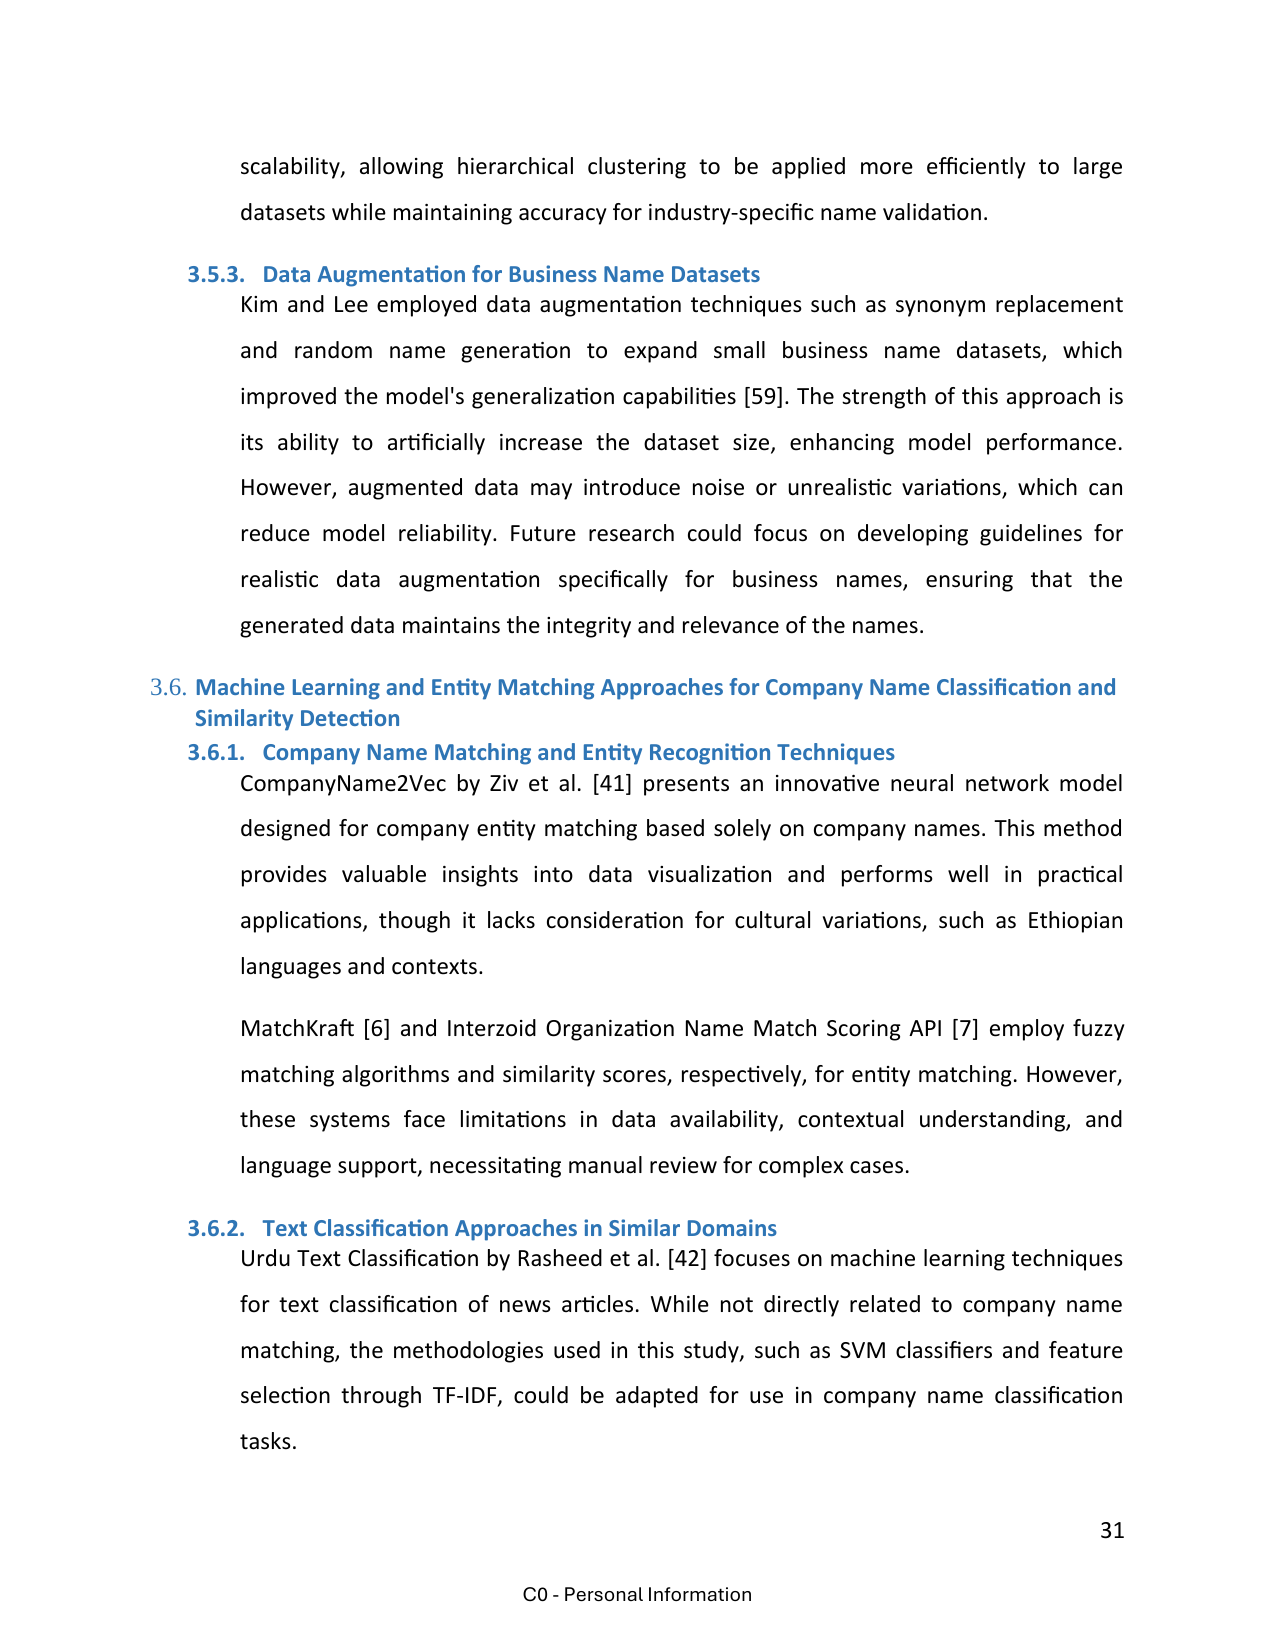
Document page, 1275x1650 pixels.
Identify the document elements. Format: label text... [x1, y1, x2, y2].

subtitle Data Augmentation for Business Name Datasets [187, 258, 1125, 289]
text Kim and Lee employed data augmentation techniques such as synonym replacement and random name generation to expand small business name datasets, which improved the model's generalization capabilities [59]. The strength of this approach is its ability to artificially increase the dataset size, enhancing model performance. However, augmented data may introduce noise or unrealistic variations, which can reduce model reliability. Future research could focus on developing guidelines for realistic data augmentation specifically for business names, ensuring that the generated data maintains the integrity and relevance of the names. [240, 289, 1125, 639]
text MatchKraft [6] and Interzoid Organization Name Match Scoring API [7] employ fuzzy matching algorithms and similarity scores, respectively, for entity matching. However, these systems face limitations in data availability, contextual understanding, and language support, necessitating manual review for complex cases. [240, 1012, 1125, 1180]
text CompanyName2Vec by Ziv et al. [41] presents an innovative neural network model designed for company entity matching based solely on company names. This method provides valuable insights into data visualization and performs well in practical applications, though it lacks consideration for cultural variations, such as Ethiopian languages and contexts. [240, 767, 1125, 980]
text Urdu Text Classification by Rasheed et al. [42] focuses on machine learning techniques for text classification of news articles. While not directly related to company name matching, the methodologies used in this study, such as SVM classifiers and feature selection through TF-IDF, could be adapted for use in company name classification tasks. [240, 1242, 1125, 1456]
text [240, 150, 1125, 226]
subtitle Text Classification Approaches in Similar Domains [187, 1212, 1125, 1242]
subtitle Machine Learning and Entity Matching Approaches for Company Name Classification and Similarity Detection [150, 671, 1125, 732]
subtitle Company Name Matching and Entity Recognition Techniques [187, 736, 1125, 767]
